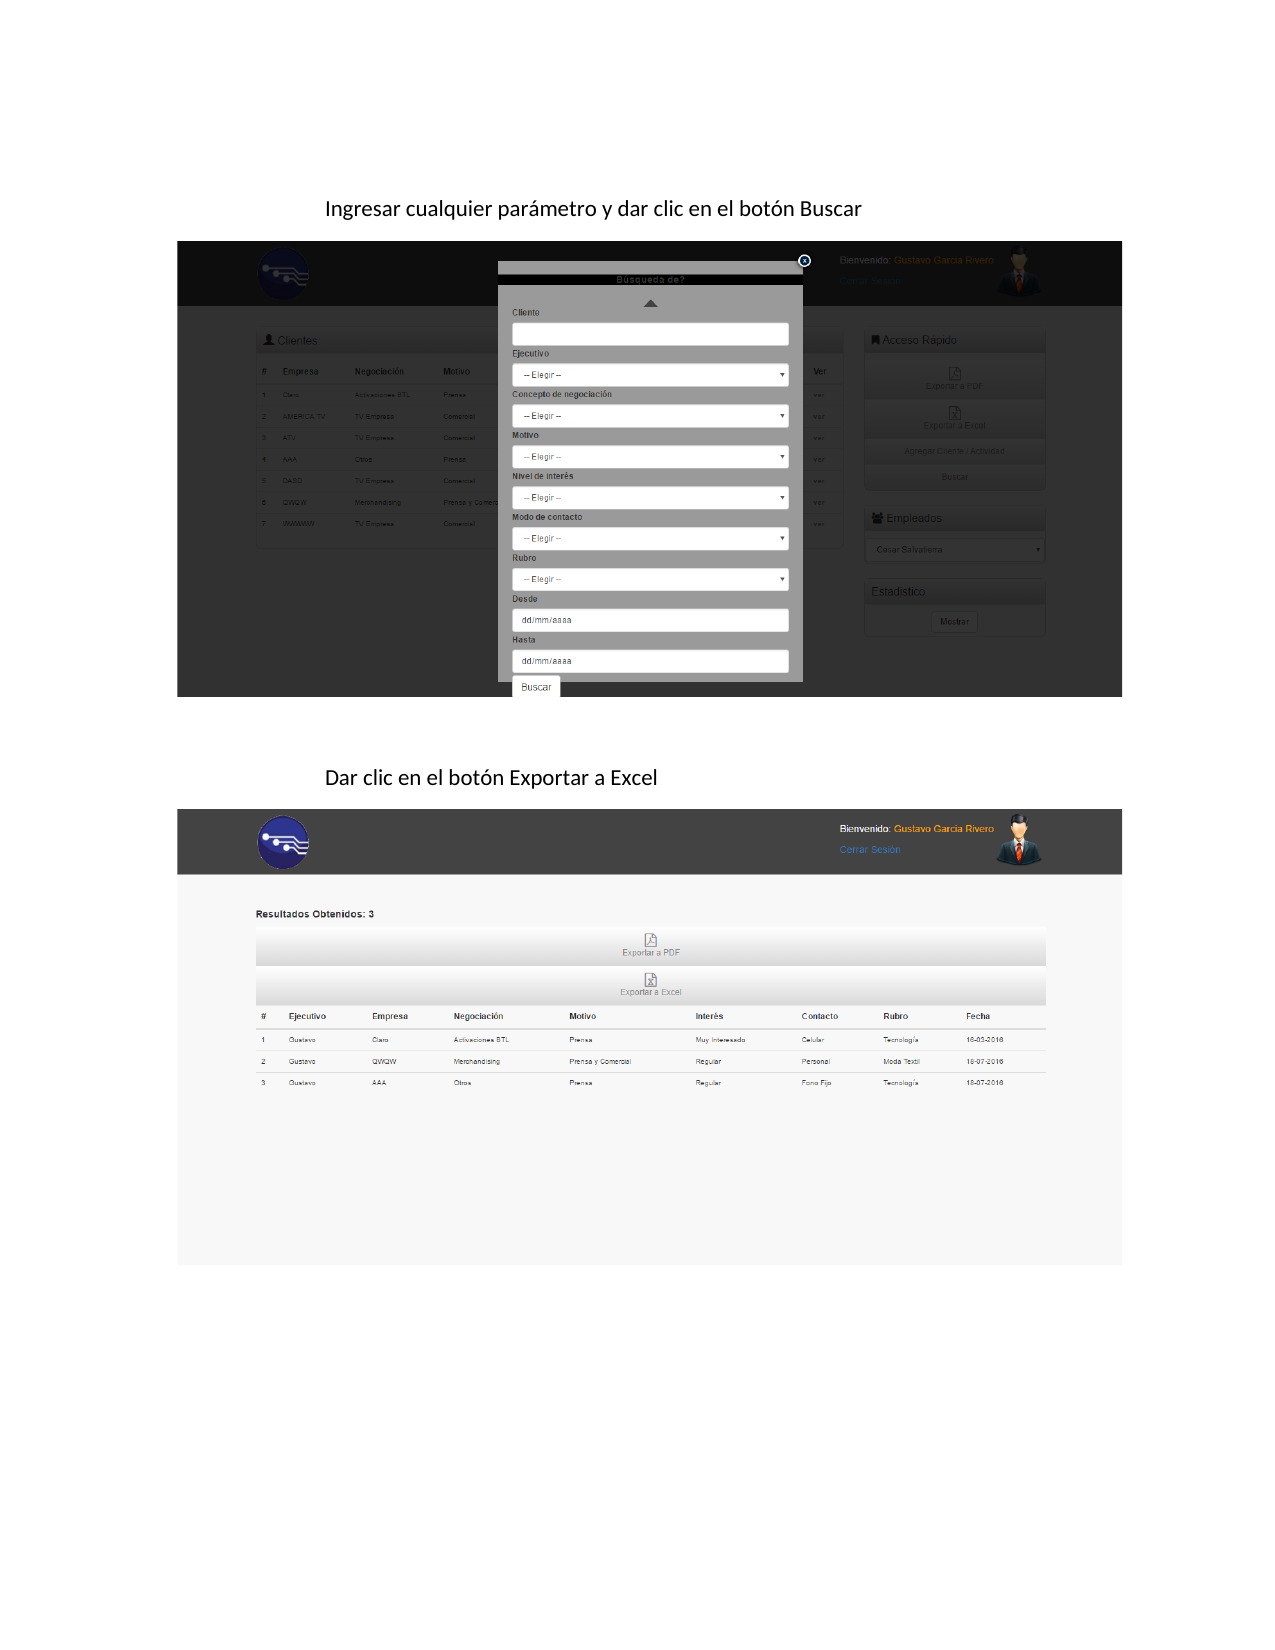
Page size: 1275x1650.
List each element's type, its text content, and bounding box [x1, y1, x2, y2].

picture [177, 241, 1123, 697]
picture [177, 809, 1123, 1265]
text Ingresar cualquier parámetro y dar clic en el botón Buscar [177, 194, 1098, 222]
text Dar clic en el botón Exportar a Excel [177, 763, 1098, 791]
